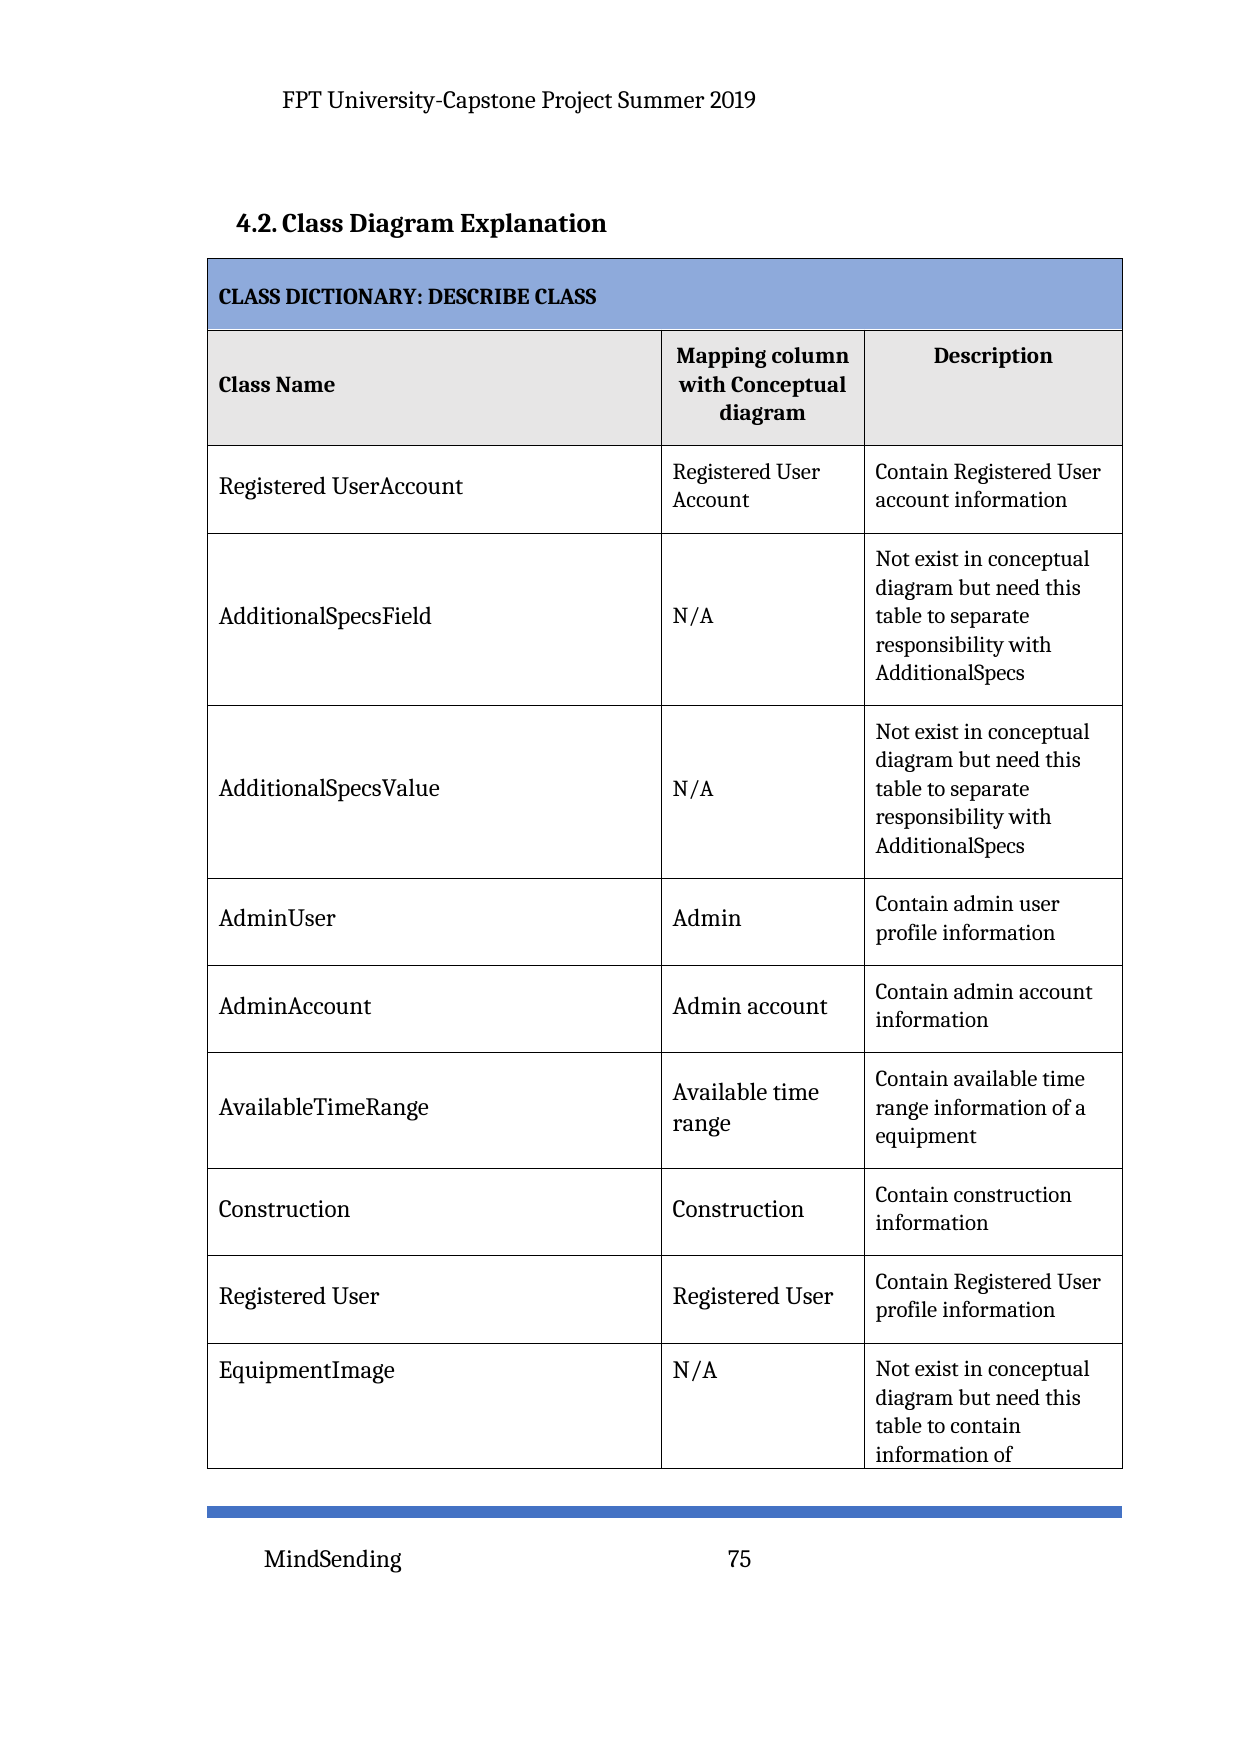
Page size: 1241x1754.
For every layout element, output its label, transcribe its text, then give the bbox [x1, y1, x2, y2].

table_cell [865, 1344, 1122, 1468]
subtitle Class Diagram Explanation [206, 208, 1122, 239]
table_cell N/A [662, 1344, 864, 1468]
table_cell Contain admin account information [865, 966, 1122, 1052]
table_cell Contain admin user profile information [865, 879, 1122, 965]
table_cell Contain Registered User account information [865, 446, 1122, 532]
table_cell Registered User [662, 1256, 864, 1343]
table_cell Class Name [208, 331, 661, 445]
table_cell Description [865, 331, 1122, 445]
table_cell N/A [662, 706, 864, 878]
table_cell AdditionalSpecsValue [208, 706, 661, 878]
table_cell Admin account [662, 966, 864, 1052]
table_cell AdminUser [208, 879, 661, 965]
table_cell Registered User Account [662, 446, 864, 532]
table_cell Available time range [662, 1053, 864, 1168]
table_cell Registered UserAccount [208, 446, 661, 532]
table_cell Not exist in conceptual diagram but need this table to separate responsibility with AdditionalSpecs [865, 534, 1122, 705]
table_cell N/A [662, 534, 864, 705]
table_cell Construction [208, 1169, 661, 1255]
table_cell Contain construction information [865, 1169, 1122, 1255]
table_cell EquipmentImage [208, 1344, 661, 1468]
table_cell Registered User [208, 1256, 661, 1343]
table_cell Construction [662, 1169, 864, 1255]
table_cell Contain available time range information of a equipment [865, 1053, 1122, 1168]
table_cell AdditionalSpecsField [208, 534, 661, 705]
table_cell Mapping column with Conceptual diagram [662, 331, 864, 445]
table_cell Contain Registered User profile information [865, 1256, 1122, 1343]
table_cell AvailableTimeRange [208, 1053, 661, 1168]
table_cell Admin [662, 879, 864, 965]
table_cell Not exist in conceptual diagram but need this table to separate responsibility with AdditionalSpecs [865, 706, 1122, 878]
table_cell AdminAccount [208, 966, 661, 1052]
table_header CLASS DICTIONARY: DESCRIBE CLASS [208, 259, 1122, 329]
